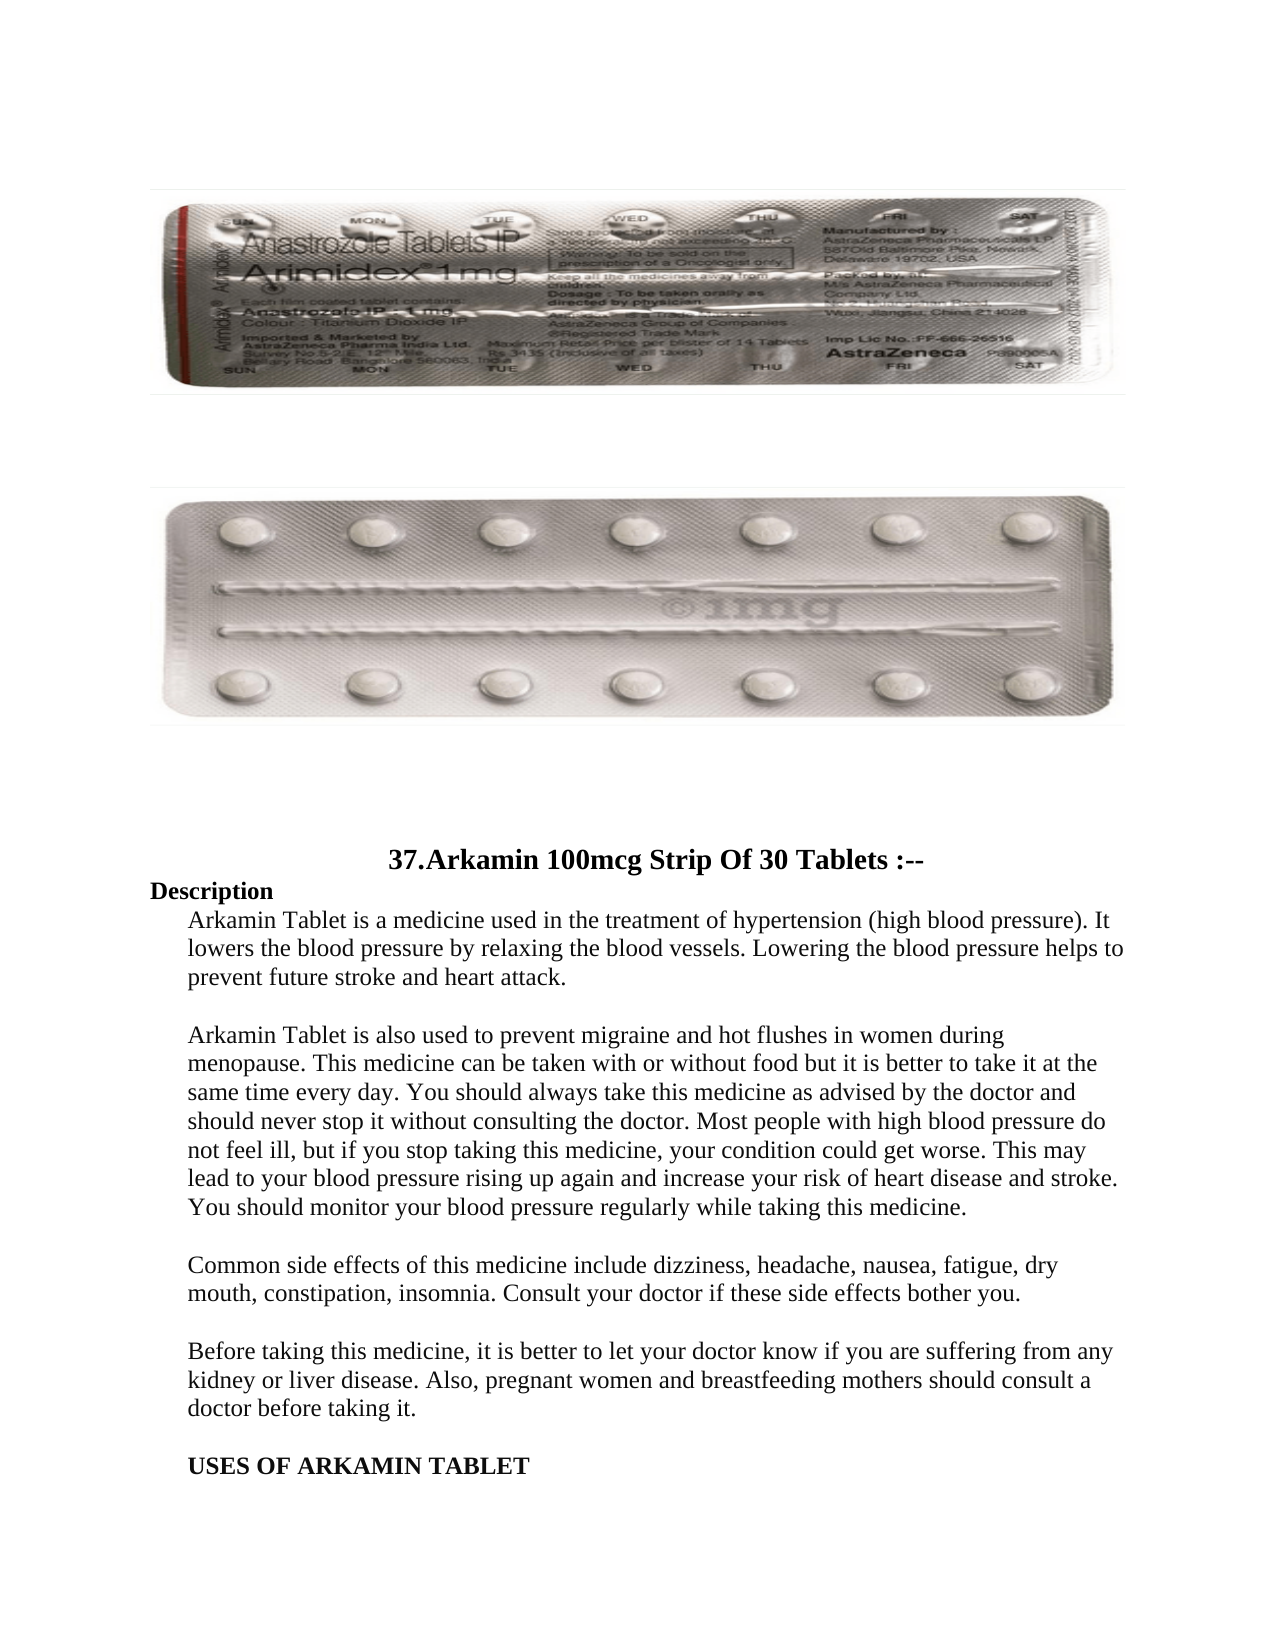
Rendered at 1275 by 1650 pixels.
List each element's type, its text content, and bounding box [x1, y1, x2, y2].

text Description [150, 876, 1125, 905]
text USES OF ARKAMIN TABLET [187, 1451, 1125, 1480]
list Arkamin 100mcg Strip Of 30 Tablets :-- [187, 842, 1125, 876]
text Arkamin Tablet is a medicine used in the treatment of hypertension (high blood pressure). It lowers the blood pressure by relaxing the blood vessels. Lowering the blood pressure helps to prevent future stroke and heart attack. Arkamin Tablet is also used to prevent migraine and hot flushes in women during menopause. This medicine can be taken with or without food but it is better to take it at the same time every day. You should always take this medicine as advised by the doctor and should never stop it without consulting the doctor. Most people with high blood pressure do not feel ill, but if you stop taking this medicine, your condition could get worse. This may lead to your blood pressure rising up again and increase your risk of heart disease and stroke. You should monitor your blood pressure regularly while taking this medicine. Common side effects of this medicine include dizziness, headache, nausea, fatigue, dry mouth, constipation, insomnia. Consult your doctor if these side effects bother you. Before taking this medicine, it is better to let your doctor know if you are suffering from any kidney or liver disease. Also, pregnant women and breastfeeding mothers should consult a doctor before taking it. [187, 905, 1125, 1422]
picture [150, 150, 1126, 435]
picture [150, 437, 1125, 776]
